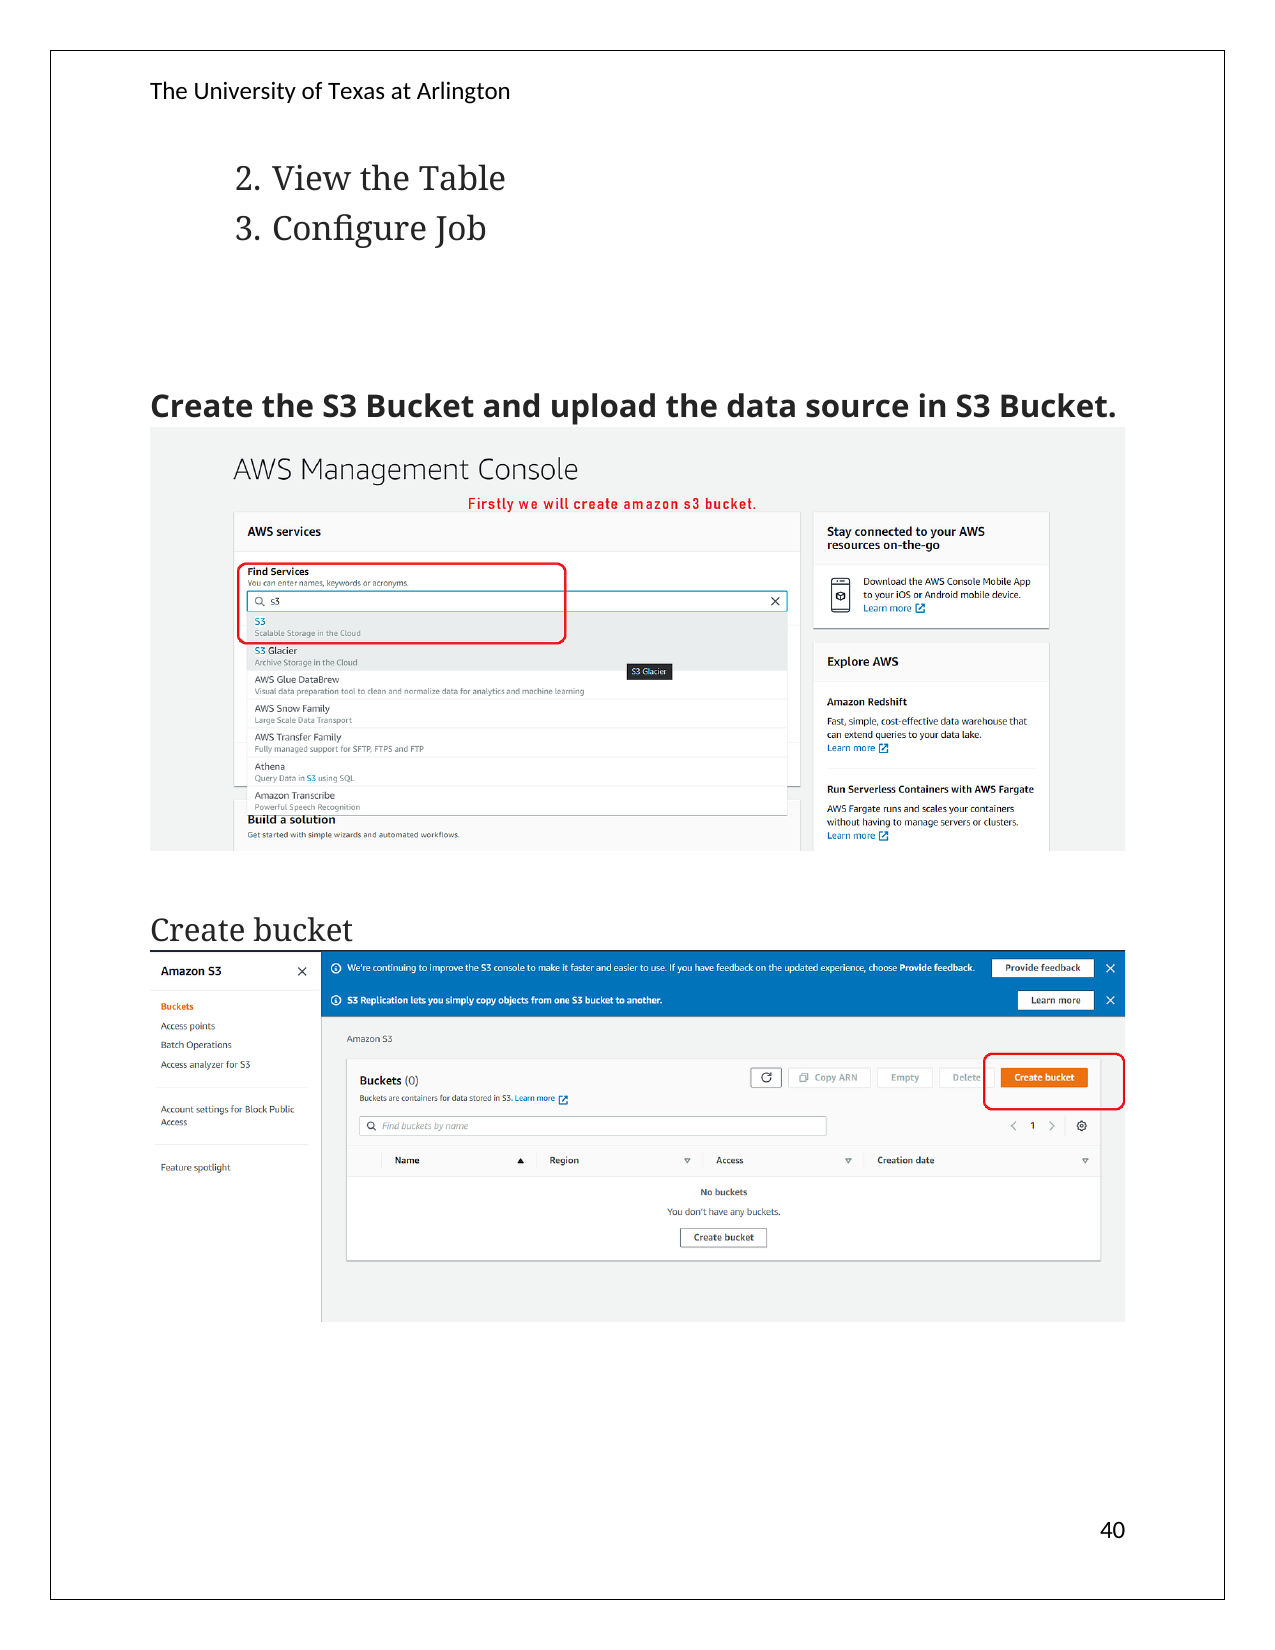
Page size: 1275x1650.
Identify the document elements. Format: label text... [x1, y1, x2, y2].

picture [150, 950, 1125, 1322]
text Create the S3 Bucket and upload the data source in S3 Bucket. [150, 384, 1125, 427]
picture [150, 427, 1125, 851]
text Create bucket [150, 901, 1125, 950]
list View the Table [234, 150, 1125, 200]
list Configure Job [234, 200, 1125, 250]
